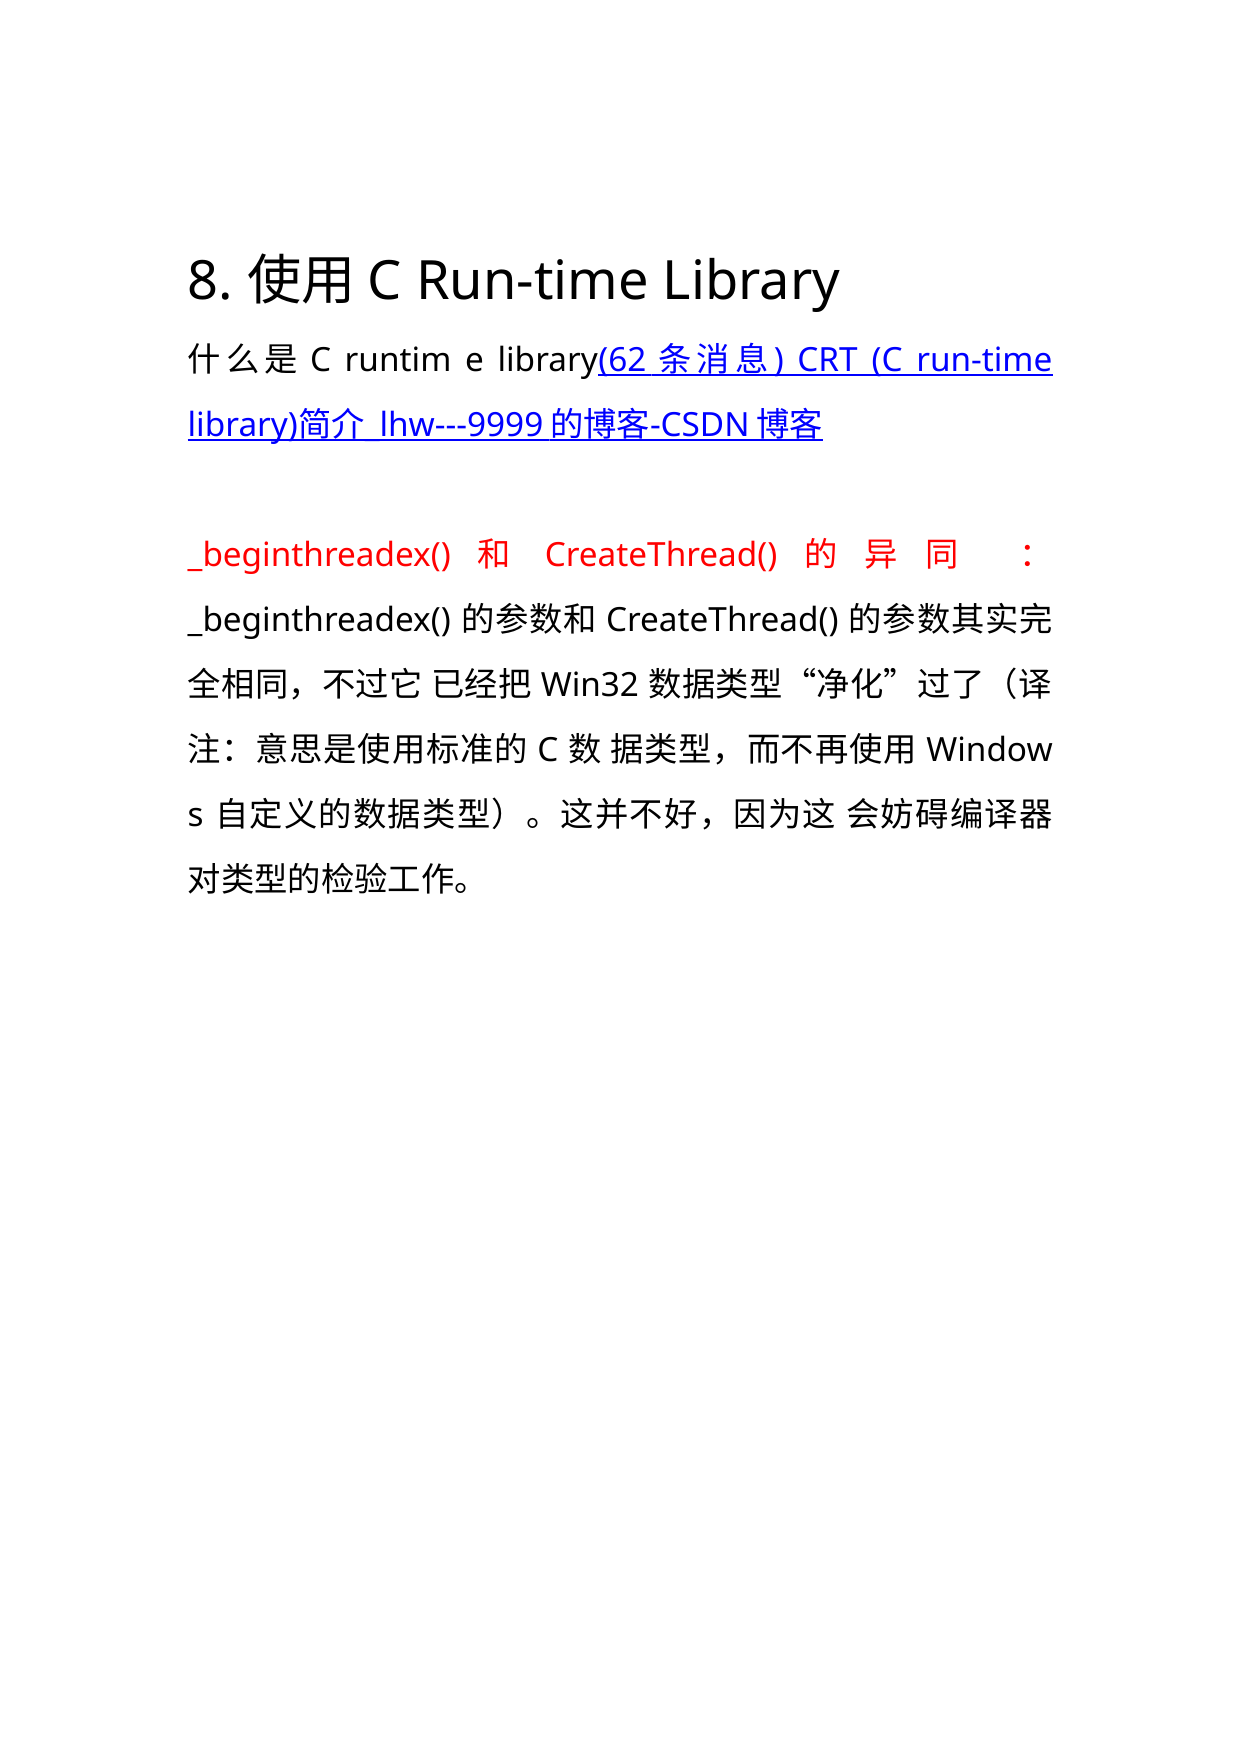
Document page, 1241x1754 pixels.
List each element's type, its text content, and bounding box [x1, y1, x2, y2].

text 8. 使用 C Run-time Library [187, 227, 1053, 324]
text 什么是C runtim e library(62条消息) CRT (C run-time library)简介_lhw---9999的博客-CSDN博客 [187, 324, 1053, 454]
text _beginthreadex()和CreateThread()的异同 ：_beginthreadex() 的参数和 CreateThread() 的参数其实完全相同，不过它 已经把 Win32 数据类型“净化”过了（译注：意思是使用标准的 C 数 据类型，而不再使用 Window s 自定义的数据类型）。这并不好，因为这 会妨碍编译器对类型的检验工作。 [187, 519, 1053, 909]
